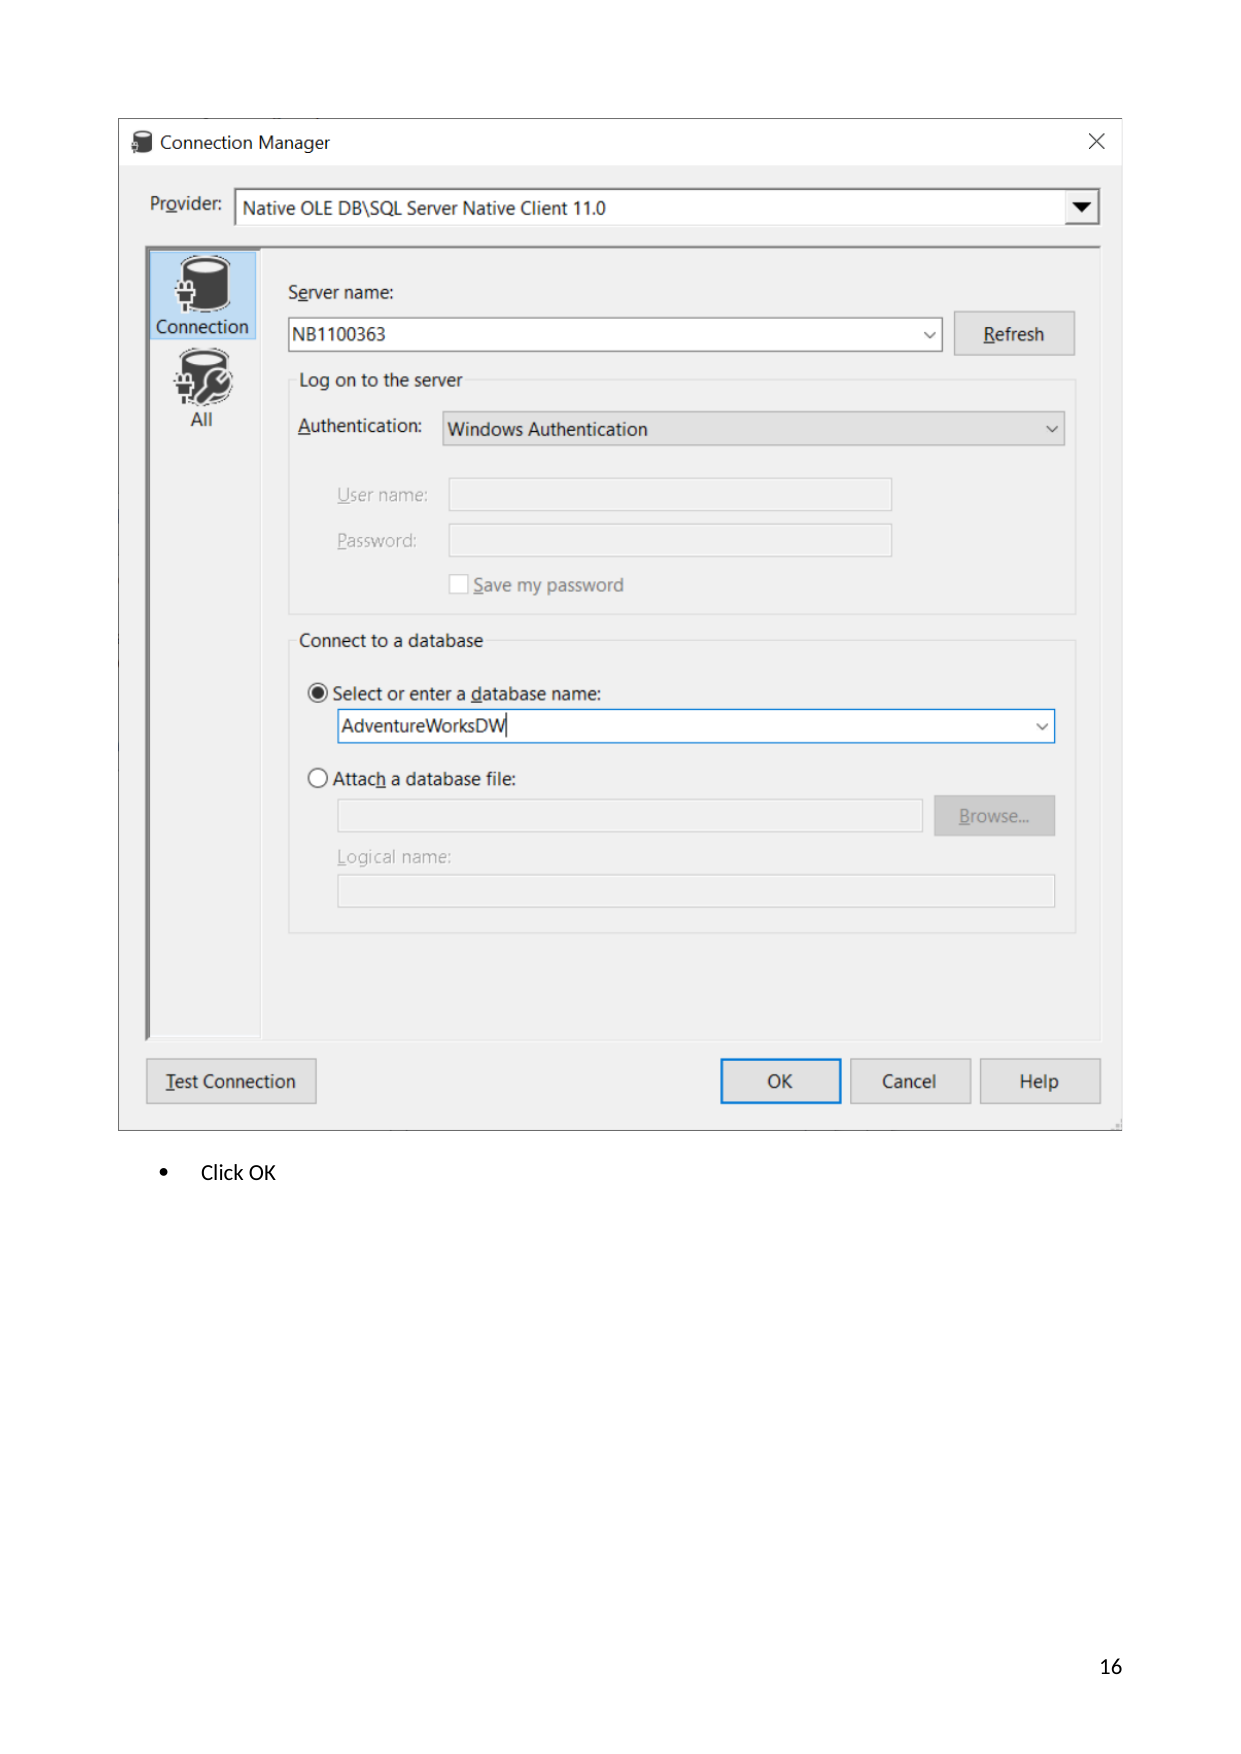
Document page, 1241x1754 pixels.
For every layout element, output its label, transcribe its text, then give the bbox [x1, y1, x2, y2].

picture [118, 118, 1123, 1131]
list Click OK [159, 1158, 1122, 1186]
